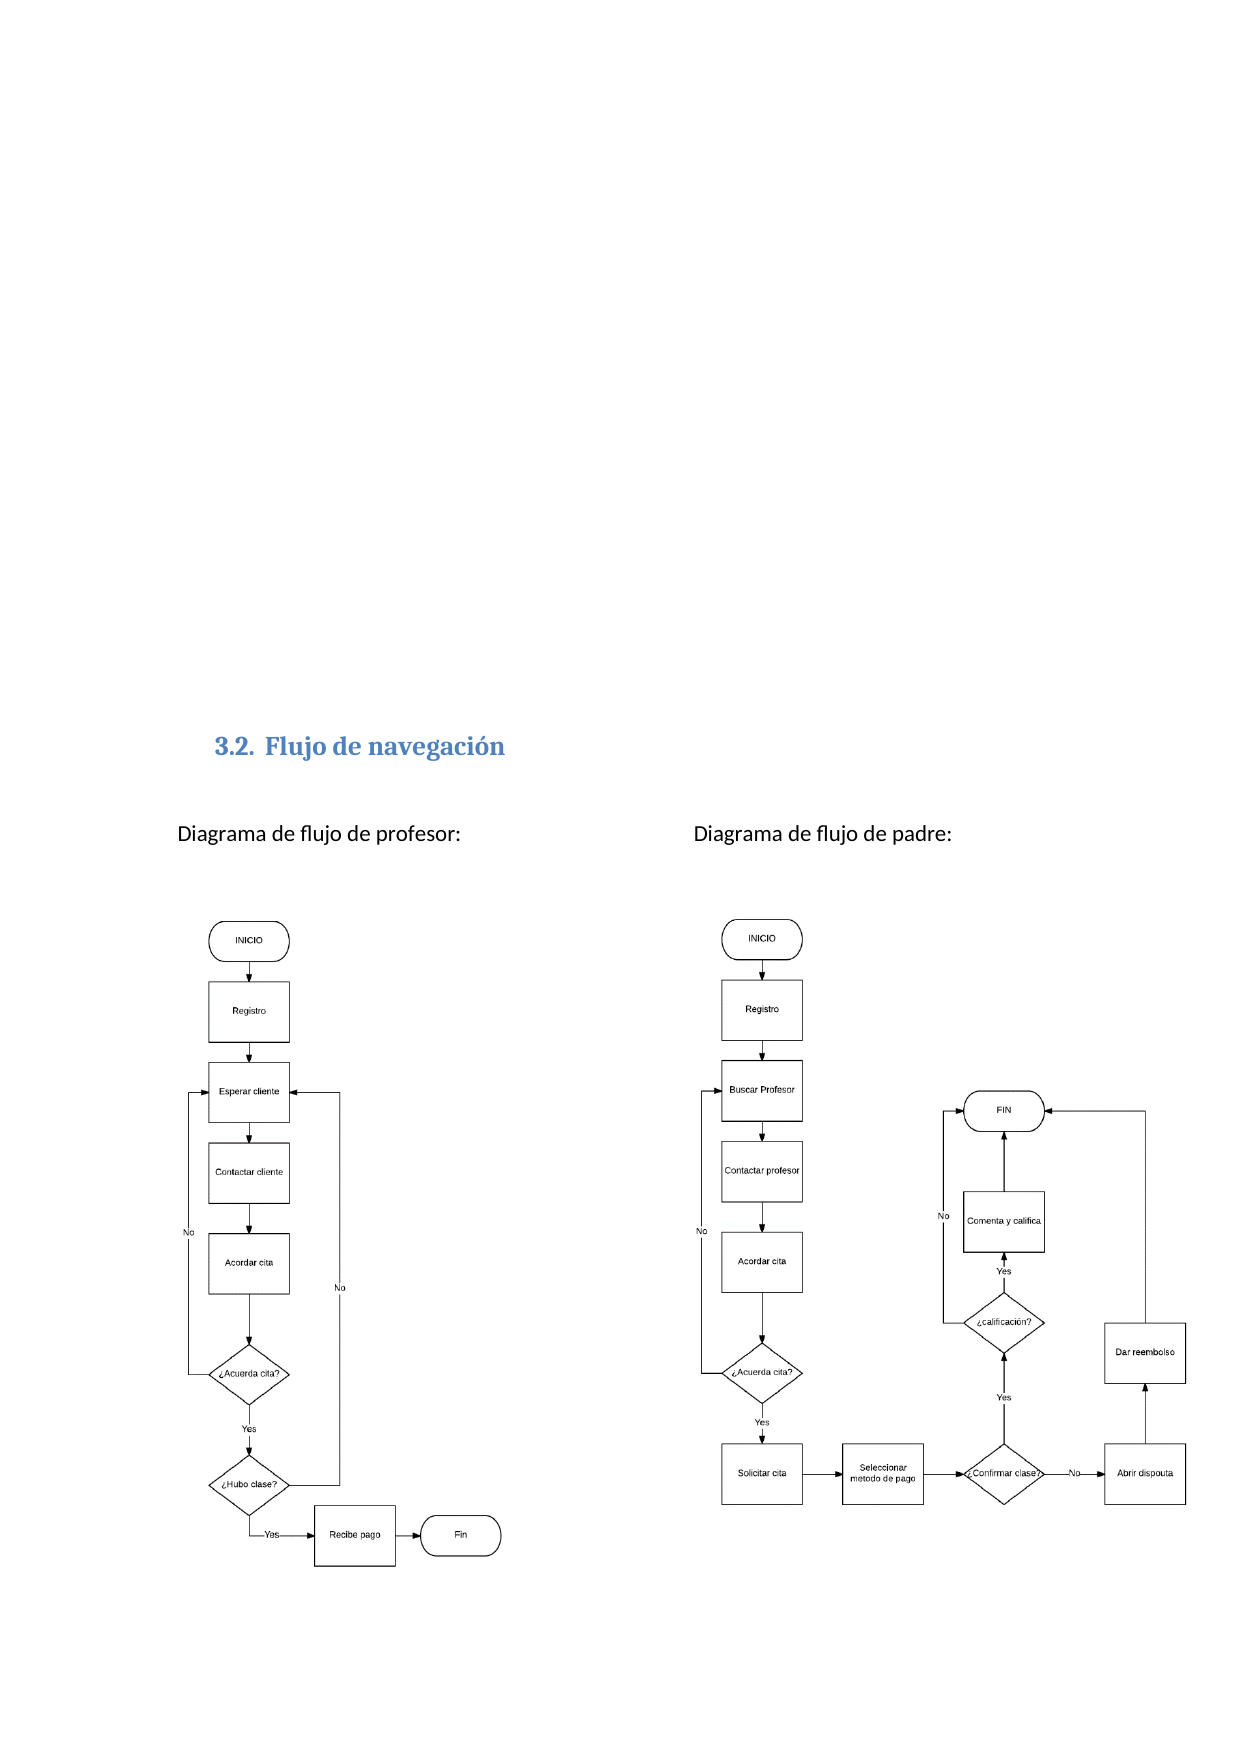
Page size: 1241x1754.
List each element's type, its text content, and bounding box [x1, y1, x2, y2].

picture [664, 911, 1213, 1593]
picture [134, 921, 535, 1602]
subtitle Flujo de navegación [215, 731, 1063, 762]
text Diagrama de flujo de profesor: Diagrama de flujo de padre: [177, 819, 1063, 848]
